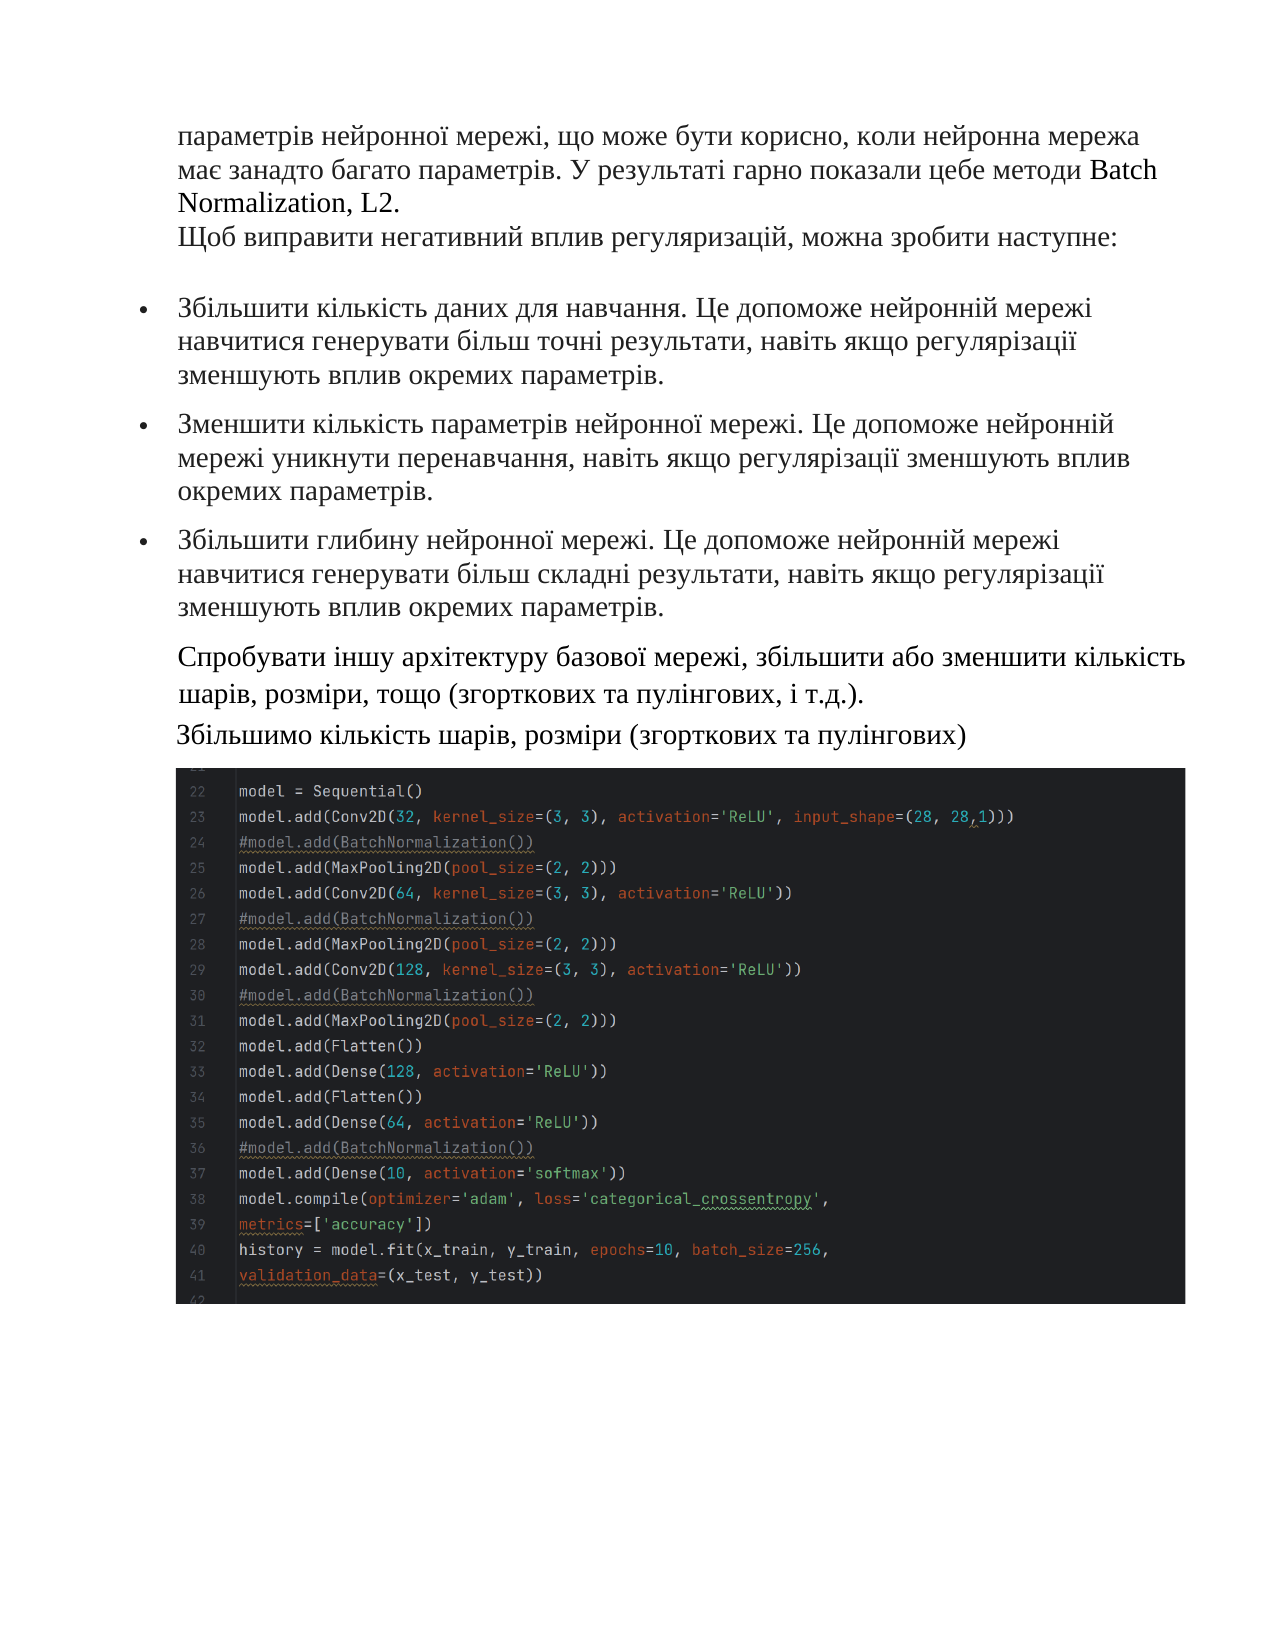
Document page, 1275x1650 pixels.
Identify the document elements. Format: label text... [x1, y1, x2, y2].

text Збільшимо кількість шарів, розміри (згорткових та пулінгових) [176, 717, 1187, 751]
list Збільшити глибину нейронної мережі. Це допоможе нейронній мережі навчитися генерувати більш складні результати, навіть якщо регулярізації зменшують вплив окремих параметрів. [140, 522, 1187, 623]
list Зменшити кількість параметрів нейронної мережі. Це допоможе нейронній мережі уникнути перенавчання, навіть якщо регулярізації зменшують вплив окремих параметрів. [140, 406, 1187, 507]
list Збільшити кількість даних для навчання. Це допоможе нейронній мережі навчитися генерувати більш точні результати, навіть якщо регулярізації зменшують вплив окремих параметрів. [140, 290, 1187, 391]
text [177, 118, 1187, 252]
picture [175, 768, 1186, 1304]
text Спробувати іншу архітектуру базової мережі, збільшити або зменшити кількість шарів, розміри, тощо (згорткових та пулінгових, і т.д.). [177, 639, 1187, 709]
